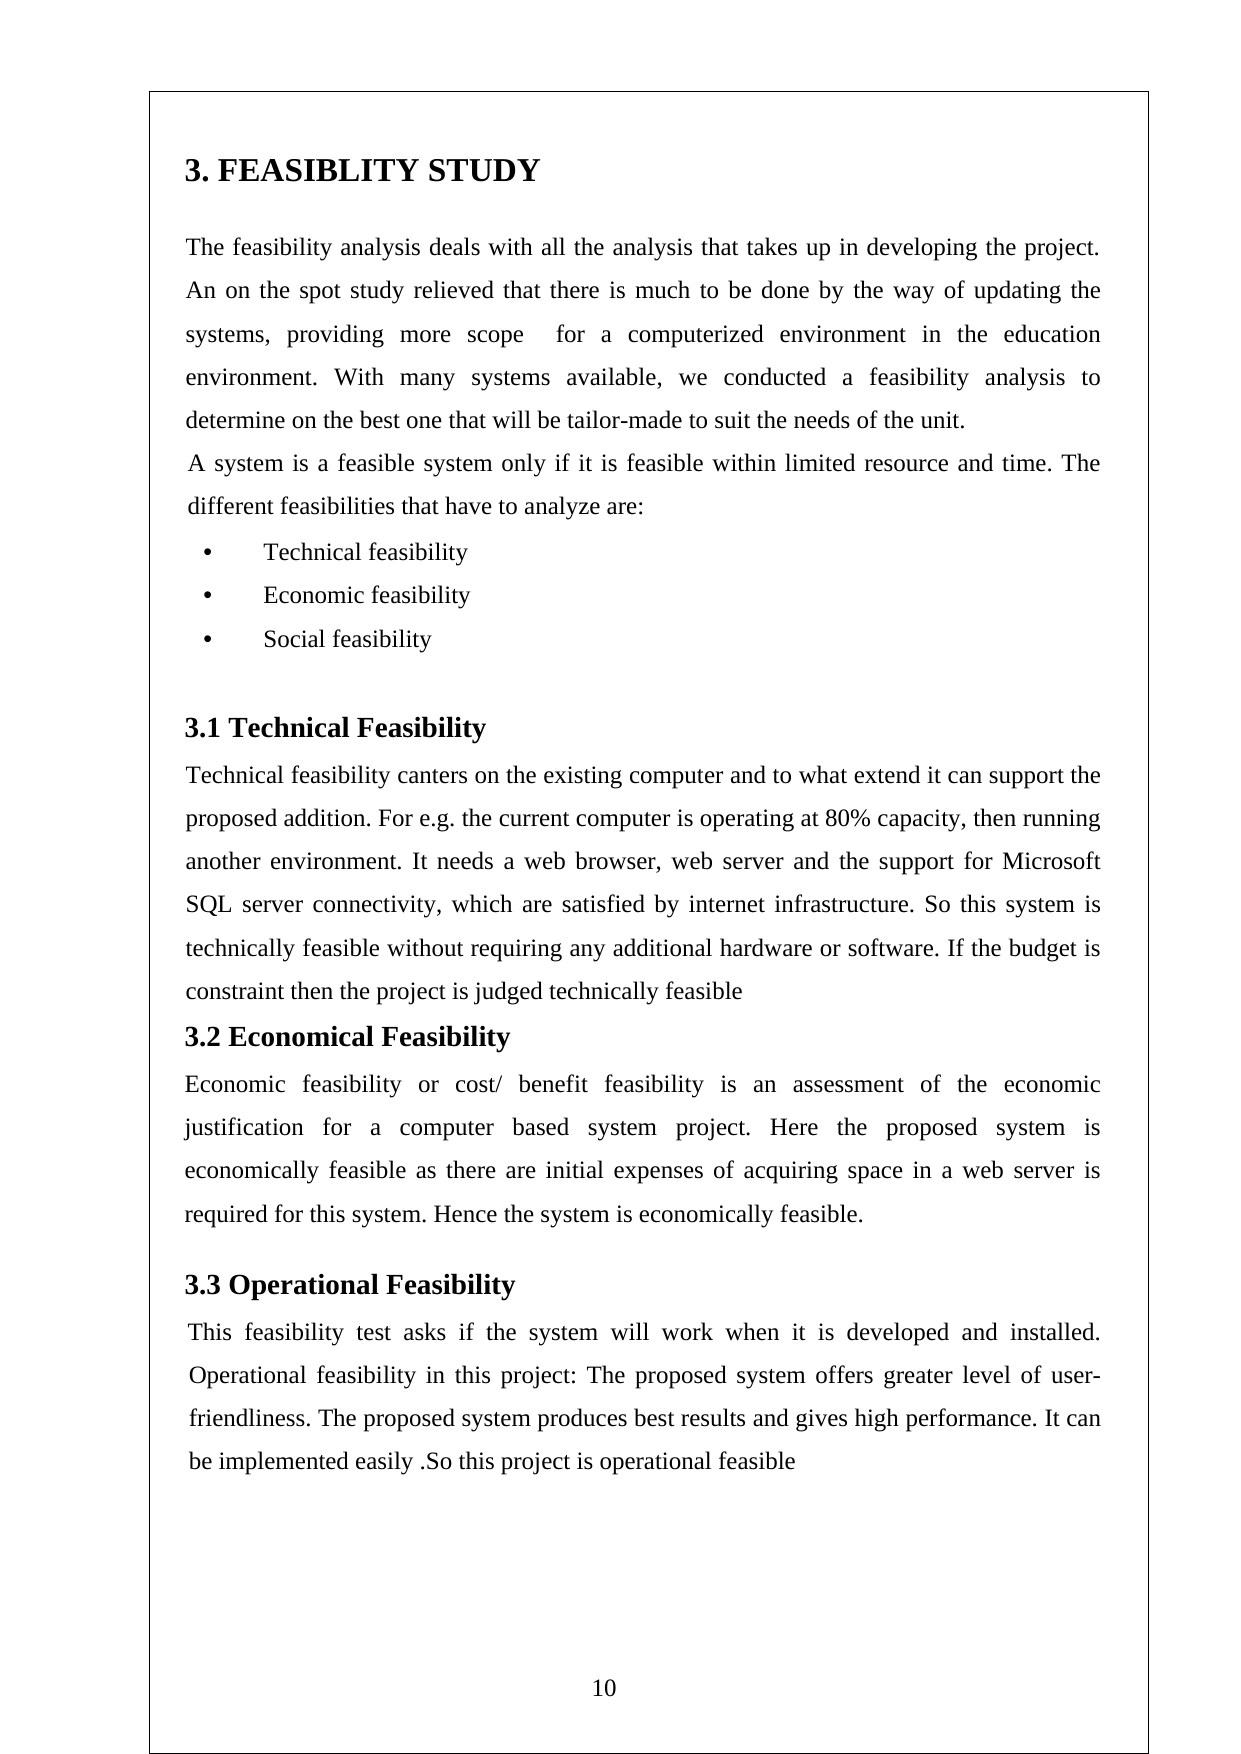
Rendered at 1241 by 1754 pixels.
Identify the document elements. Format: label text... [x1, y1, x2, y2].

subtitle 3. FEASIBLITY STUDY [184, 150, 1102, 188]
subtitle 3.2 Economical Feasibility [184, 1019, 1102, 1052]
text This feasibility test asks if the system will work when it is developed and installed. Operational feasibility in this project: The proposed system offers greater level of user-friendliness. The proposed system produces best results and gives high performance. It can be implemented easily .So this project is operational feasible [187, 1317, 1102, 1475]
list Technical feasibility [203, 537, 1102, 566]
text Economic feasibility or cost/ benefit feasibility is an assessment of the economic justification for a computer based system project. Here the proposed system is economically feasible as there are initial expenses of acquiring space in a web server is required for this system. Hence the system is economically feasible. [184, 1069, 1102, 1227]
list Social feasibility [203, 623, 1102, 652]
list Economic feasibility [203, 580, 1102, 609]
subtitle 3.3 Operational Feasibility [184, 1267, 1102, 1300]
subtitle 3.1 Technical Feasibility [184, 710, 1102, 743]
text The feasibility analysis deals with all the analysis that takes up in developing the project. An on the spot study relieved that there is much to be done by the way of updating the systems, providing more scope for a computerized environment in the education environment. With many systems available, we conducted a feasibility analysis to determine on the best one that will be tailor-made to suit the needs of the unit. [185, 232, 1102, 434]
text Technical feasibility canters on the existing computer and to what extend it can support the proposed addition. For e.g. the current computer is operating at 80% capacity, then running another environment. It needs a web browser, web server and the support for Microsoft SQL server connectivity, which are satisfied by internet infrastructure. So this system is technically feasible without requiring any additional hardware or software. If the budget is constraint then the project is judged technically feasible [185, 760, 1102, 1004]
text A system is a feasible system only if it is feasible within limited resource and time. The different feasibilities that have to analyze are: [187, 448, 1102, 520]
